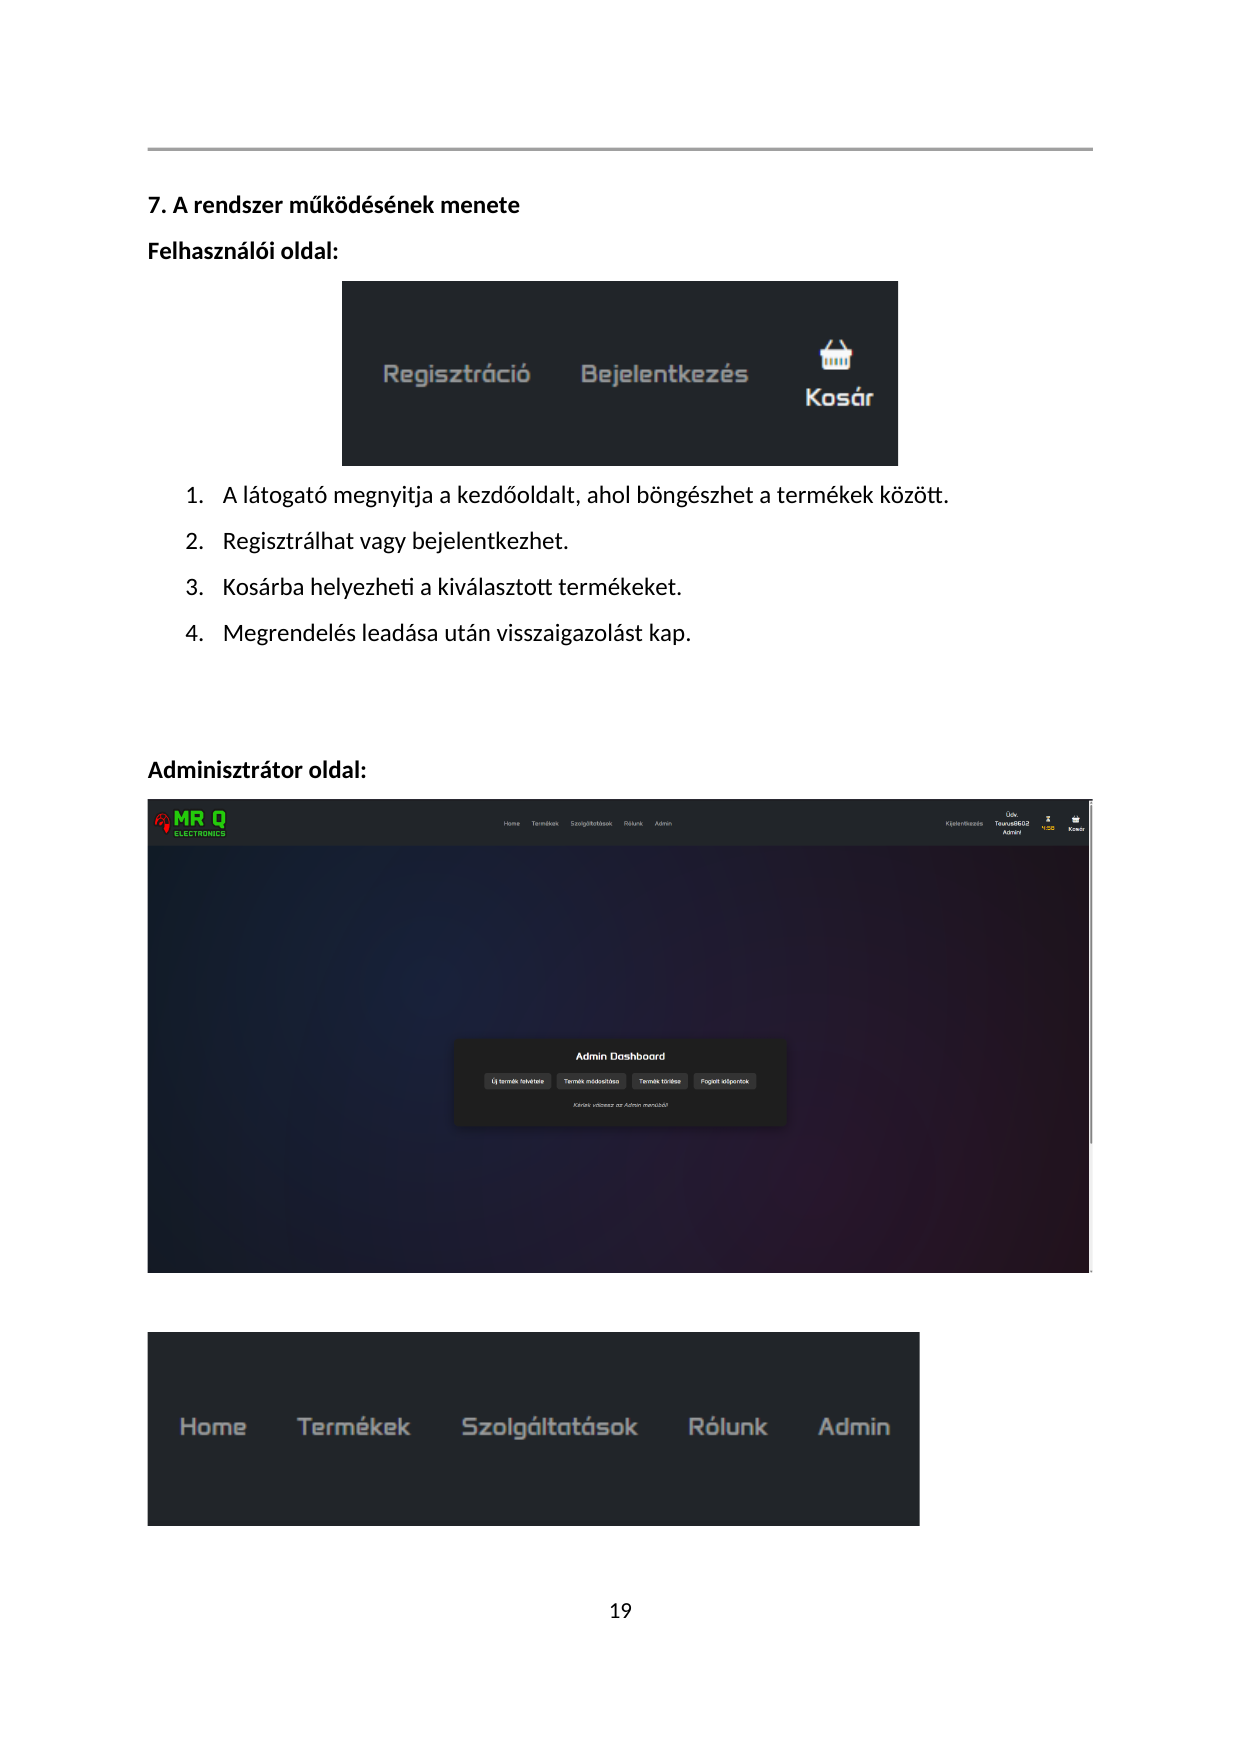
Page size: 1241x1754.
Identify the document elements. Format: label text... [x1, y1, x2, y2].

list A látogató megnyitja a kezdőoldalt, ahol böngészhet a termékek között. [185, 479, 1093, 510]
picture [342, 281, 899, 466]
text Adminisztrátor oldal: [148, 754, 1093, 784]
picture [147, 1332, 920, 1526]
list Regisztrálhat vagy bejelentkezhet. [185, 525, 1093, 556]
text 7. A rendszer működésének menete [148, 189, 1093, 220]
list Kosárba helyezheti a kiválasztott termékeket. [185, 571, 1093, 601]
text Felhasználói oldal: [148, 235, 1093, 266]
picture [147, 799, 1093, 1273]
list Megrendelés leadása után visszaigazolást kap. [185, 617, 1093, 647]
